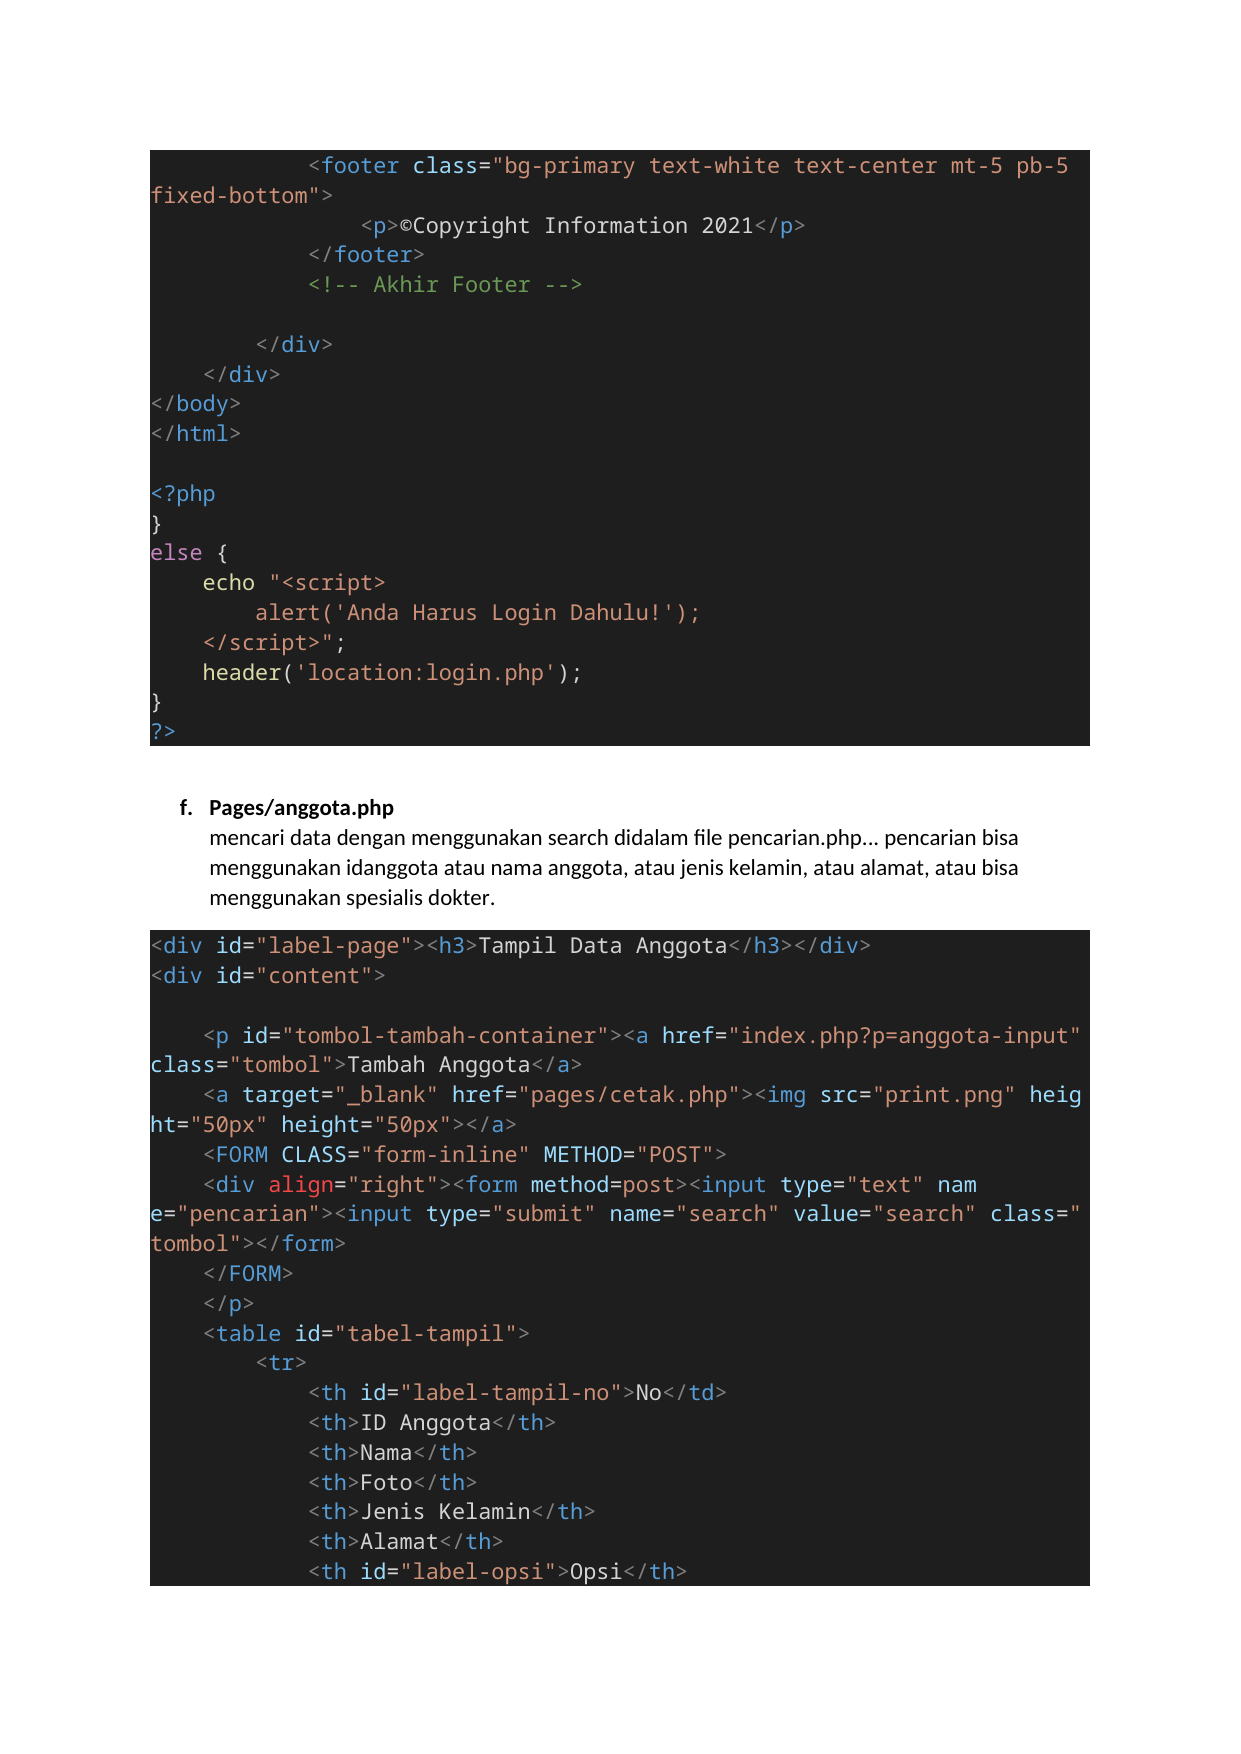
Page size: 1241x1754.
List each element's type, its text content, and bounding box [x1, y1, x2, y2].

text </body> [150, 388, 1090, 418]
text } [150, 507, 1090, 537]
list Pages/anggota.php [179, 793, 1090, 821]
text alert('Anda Harus Login Dahulu!'); [150, 597, 1090, 627]
text </p> [150, 1288, 1090, 1317]
text <th>Alamat</th> [150, 1526, 1090, 1556]
text <p>©Copyright Information 2021</p> [150, 209, 1090, 239]
text <p id="tombol-tambah-container"><a href="index.php?p=anggota-input" class="tombol">Tambah Anggota</a> [150, 1019, 1090, 1079]
text <div id="content"> [150, 960, 1090, 990]
list mencari data dengan menggunakan search didalam file pencarian.php... pencarian bisa menggunakan idanggota atau nama anggota, atau jenis kelamin, atau alamat, atau bisa menggunakan spesialis dokter. [209, 823, 1090, 911]
text <th>ID Anggota</th> [150, 1407, 1090, 1437]
text <div align="right"><form method=post><input type="text" name="pencarian"><input type="submit" name="search" value="search" class="tombol"></form> [150, 1168, 1090, 1258]
text </div> [150, 358, 1090, 388]
text <tr> [150, 1347, 1090, 1377]
text else { [150, 537, 1090, 567]
text <table id="tabel-tampil"> [150, 1317, 1090, 1347]
text } [150, 686, 1090, 716]
text <th>Foto</th> [150, 1466, 1090, 1496]
text echo "<script> [150, 567, 1090, 597]
text </div> [150, 329, 1090, 358]
text <!-- Akhir Footer --> [150, 269, 1090, 299]
text <?php [150, 478, 1090, 507]
text header('location:login.php'); [150, 656, 1090, 686]
text <FORM CLASS="form-inline" METHOD="POST"> [150, 1139, 1090, 1168]
text </html> [150, 418, 1090, 448]
text <a target="_blank" href="pages/cetak.php"><img src="print.png" height="50px" height="50px"></a> [150, 1079, 1090, 1139]
text </footer> [150, 239, 1090, 269]
text <footer class="bg-primary text-white text-center mt-5 pb-5 fixed-bottom"> [150, 150, 1090, 209]
text </FORM> [150, 1258, 1090, 1288]
text <div id="label-page"><h3>Tampil Data Anggota</h3></div> [150, 930, 1090, 960]
text <th id="label-opsi">Opsi</th> [150, 1556, 1090, 1586]
text <th>Jenis Kelamin</th> [150, 1496, 1090, 1526]
text </script>"; [150, 627, 1090, 656]
text <th>Nama</th> [150, 1437, 1090, 1466]
text ?> [150, 716, 1090, 746]
text <th id="label-tampil-no">No</td> [150, 1377, 1090, 1407]
